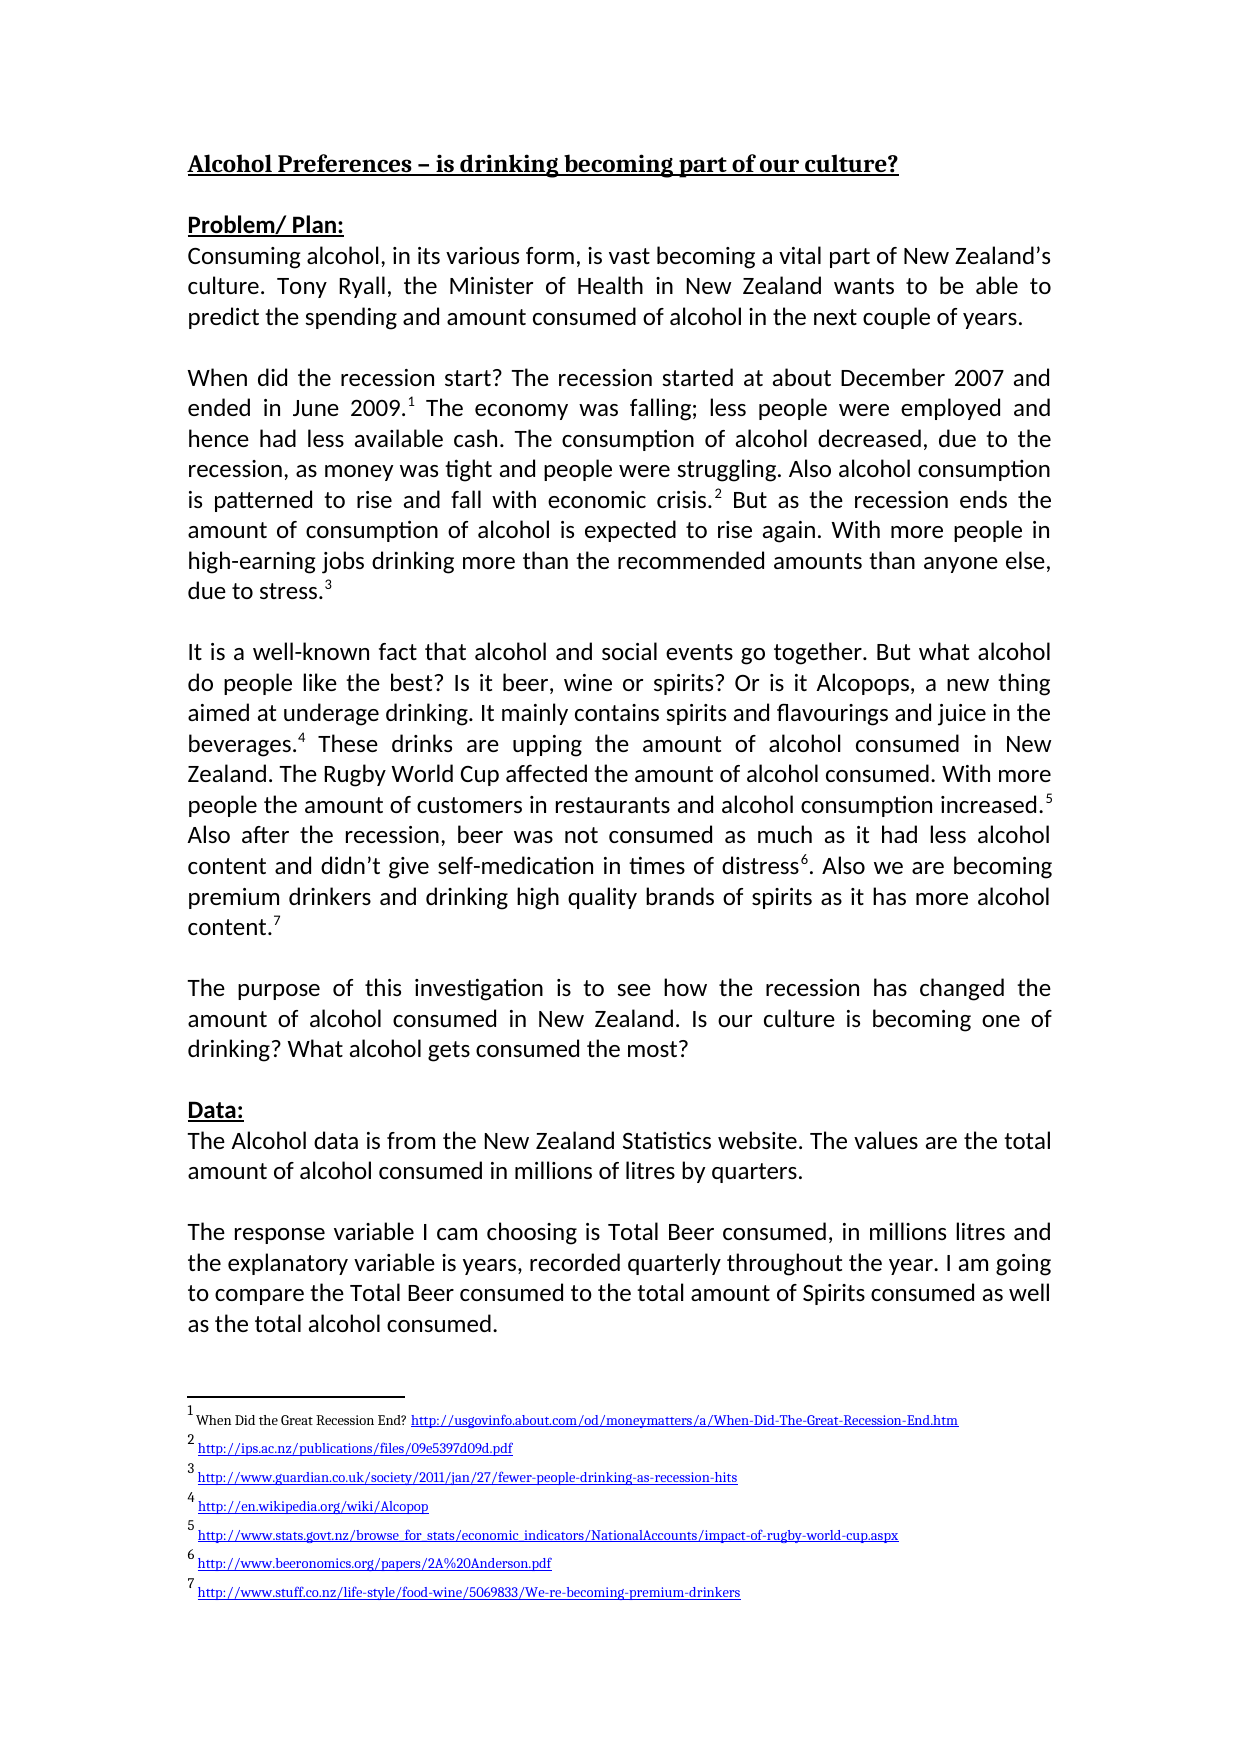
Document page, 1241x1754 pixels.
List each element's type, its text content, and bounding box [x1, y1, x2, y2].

text The Alcohol data is from the New Zealand Statistics website. The values are the total amount of alcohol consumed in millions of litres by quarters. [187, 1125, 1053, 1186]
text Problem/ Plan: [187, 209, 1053, 240]
text Alcohol Preferences – is drinking becoming part of our culture? [187, 150, 1053, 179]
text The purpose of this investigation is to see how the recession has changed the amount of alcohol consumed in New Zealand. Is our culture is becoming one of drinking? What alcohol gets consumed the most? [187, 972, 1053, 1064]
text Consuming alcohol, in its various form, is vast becoming a vital part of New Zealand’s culture. Tony Ryall, the Minister of Health in New Zealand wants to be able to predict the spending and amount consumed of alcohol in the next couple of years. [187, 240, 1053, 331]
text The response variable I cam choosing is Total Beer consumed, in millions litres and the explanatory variable is years, recorded quarterly throughout the year. I am going to compare the Total Beer consumed to the total amount of Spirits consumed as well as the total alcohol consumed. [187, 1216, 1053, 1338]
text Data: [187, 1094, 1053, 1125]
text It is a well-known fact that alcohol and social events go together. But what alcohol do people like the best? Is it beer, wine or spirits? Or is it Alcopops, a new thing aimed at underage drinking. It mainly contains spirits and flavourings and juice in the beverages. These drinks are upping the amount of alcohol consumed in New Zealand. The Rugby World Cup affected the amount of alcohol consumed. With more people the amount of customers in restaurants and alcohol consumption increased. Also after the recession, beer was not consumed as much as it had less alcohol content and didn’t give self-medication in times of distress. Also we are becoming premium drinkers and drinking high quality brands of spirits as it has more alcohol content. [187, 637, 1053, 942]
text When did the recession start? The recession started at about December 2007 and ended in June 2009. The economy was falling; less people were employed and hence had less available cash. The consumption of alcohol decreased, due to the recession, as money was tight and people were struggling. Also alcohol consumption is patterned to rise and fall with economic crisis. But as the recession ends the amount of consumption of alcohol is expected to rise again. With more people in high-earning jobs drinking more than the recommended amounts than anyone else, due to stress. [187, 362, 1053, 606]
